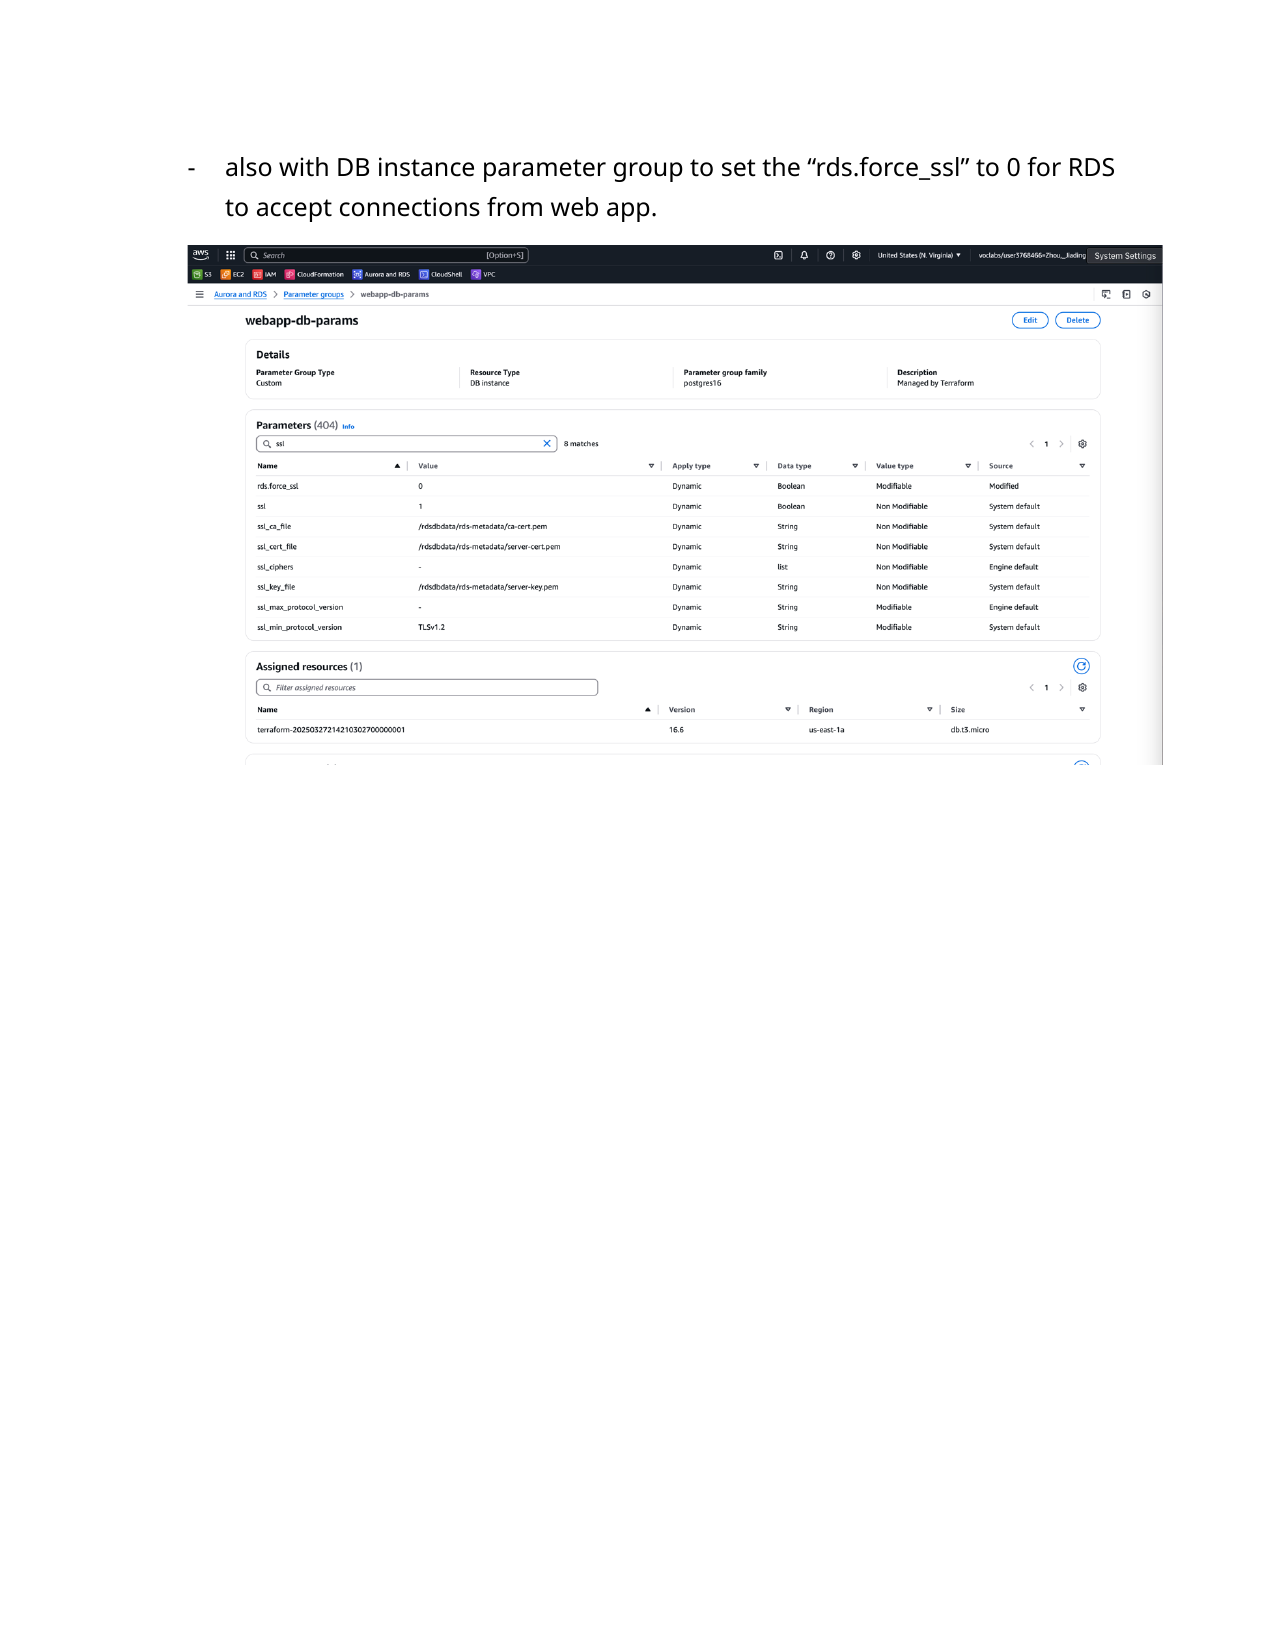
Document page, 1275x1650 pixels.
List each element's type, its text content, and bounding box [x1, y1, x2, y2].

list also with DB instance parameter group to set the “rds.force_ssl” to 0 for RDS to accept connections from web app. [187, 150, 1125, 223]
picture [187, 245, 1163, 765]
